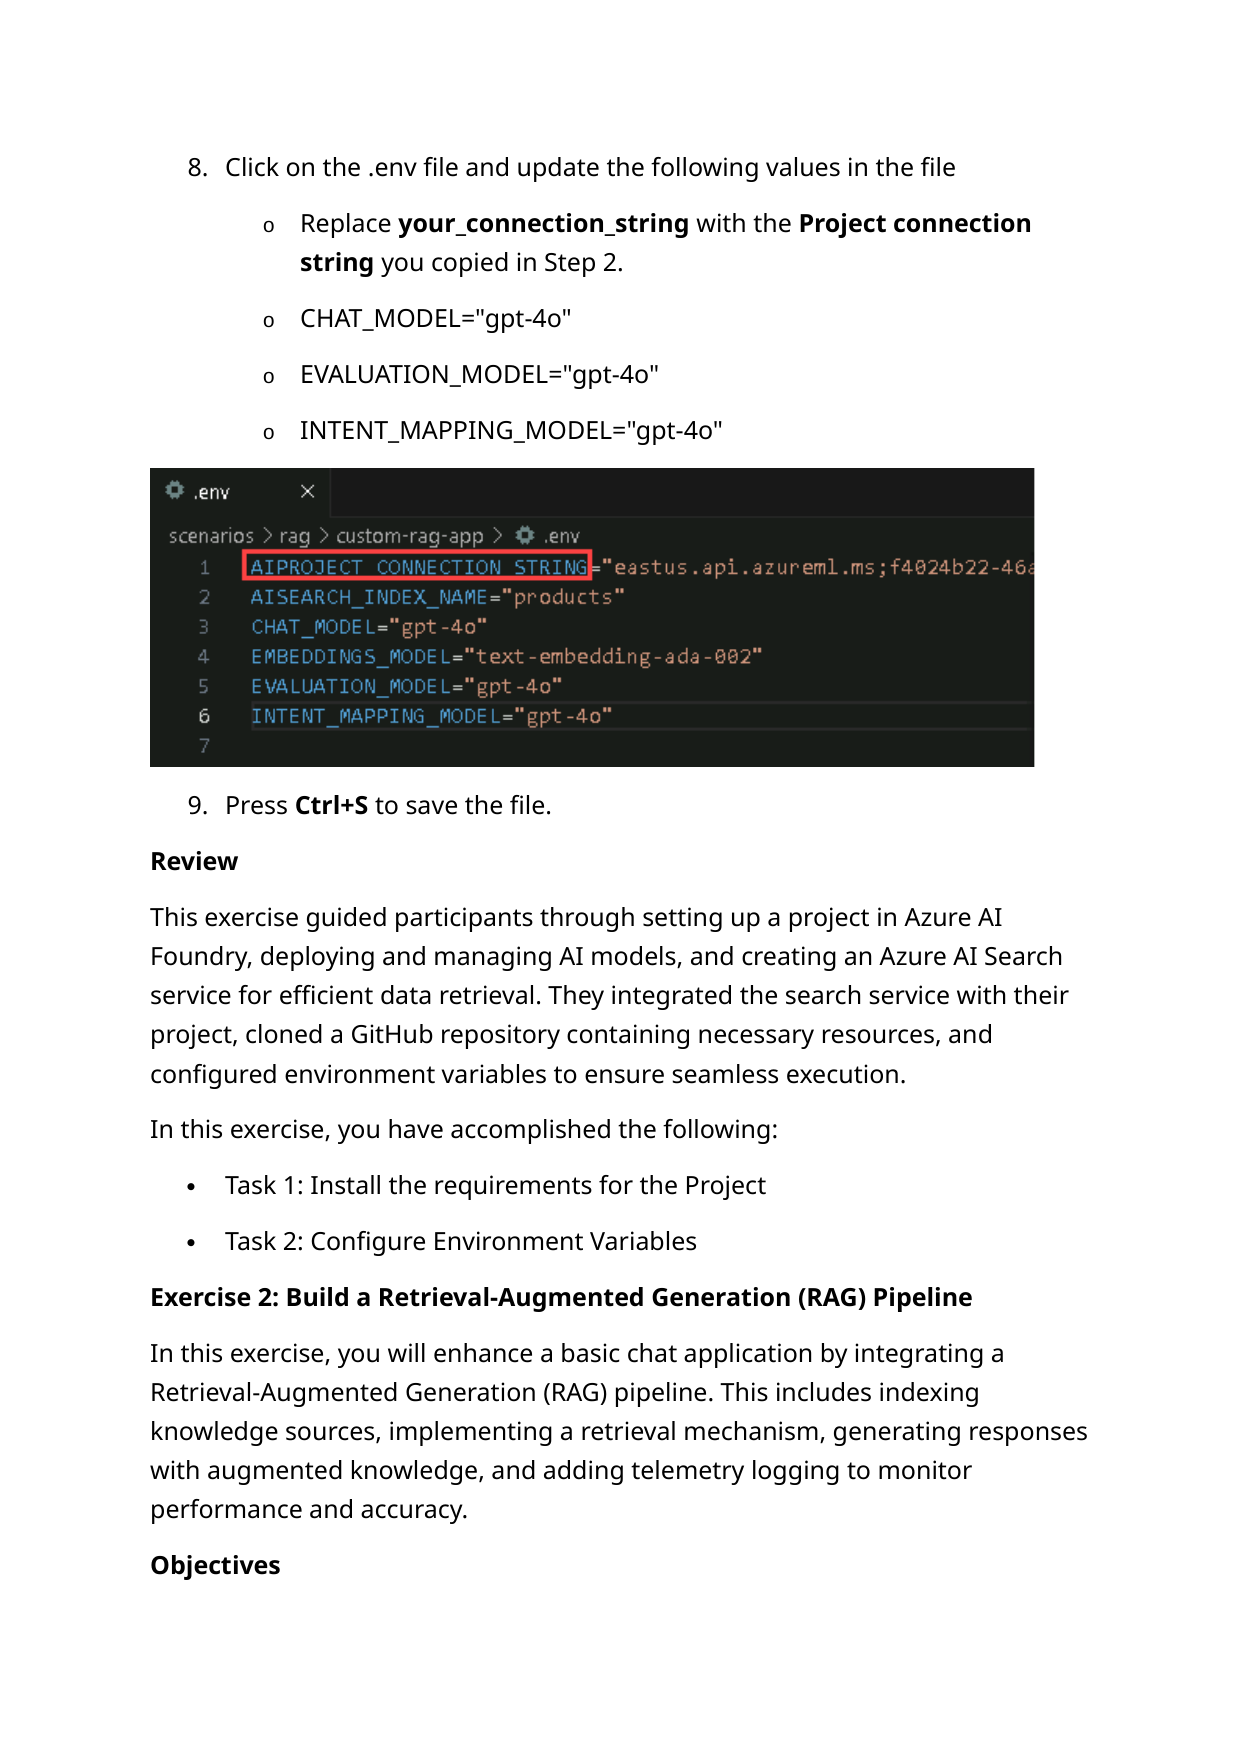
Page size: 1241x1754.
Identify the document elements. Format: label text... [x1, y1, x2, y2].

text Objectives [150, 1548, 1090, 1582]
text Exercise 2: Build a Retrieval-Augmented Generation (RAG) Pipeline [150, 1280, 1090, 1314]
list EVALUATION_MODEL="gpt-4o" [262, 357, 1090, 391]
list Press Ctrl+S to save the file. [187, 788, 1090, 822]
text In this exercise, you have accomplished the following: [150, 1112, 1090, 1146]
text In this exercise, you will enhance a basic chat application by integrating a Retrieval-Augmented Generation (RAG) pipeline. This includes indexing knowledge sources, implementing a retrieval mechanism, generating responses with augmented knowledge, and adding telemetry logging to monitor performance and accuracy. [150, 1336, 1090, 1526]
list CHAT_MODEL="gpt-4o" [262, 301, 1090, 335]
list Task 1: Install the requirements for the Project [187, 1168, 1090, 1202]
list INTENT_MAPPING_MODEL="gpt-4o" [262, 412, 1090, 447]
list Replace your_connection_string with the Project connection string you copied in Step 2. [262, 206, 1090, 279]
list Task 2: Configure Environment Variables [187, 1224, 1090, 1258]
picture [150, 468, 1035, 767]
text This exercise guided participants through setting up a project in Azure AI Foundry, deploying and managing AI models, and creating an Azure AI Search service for efficient data retrieval. They integrated the search service with their project, cloned a GitHub repository containing necessary resources, and configured environment variables to ensure seamless execution. [150, 900, 1090, 1090]
list Click on the .env file and update the following values in the file [187, 150, 1090, 184]
text Review [150, 844, 1090, 878]
